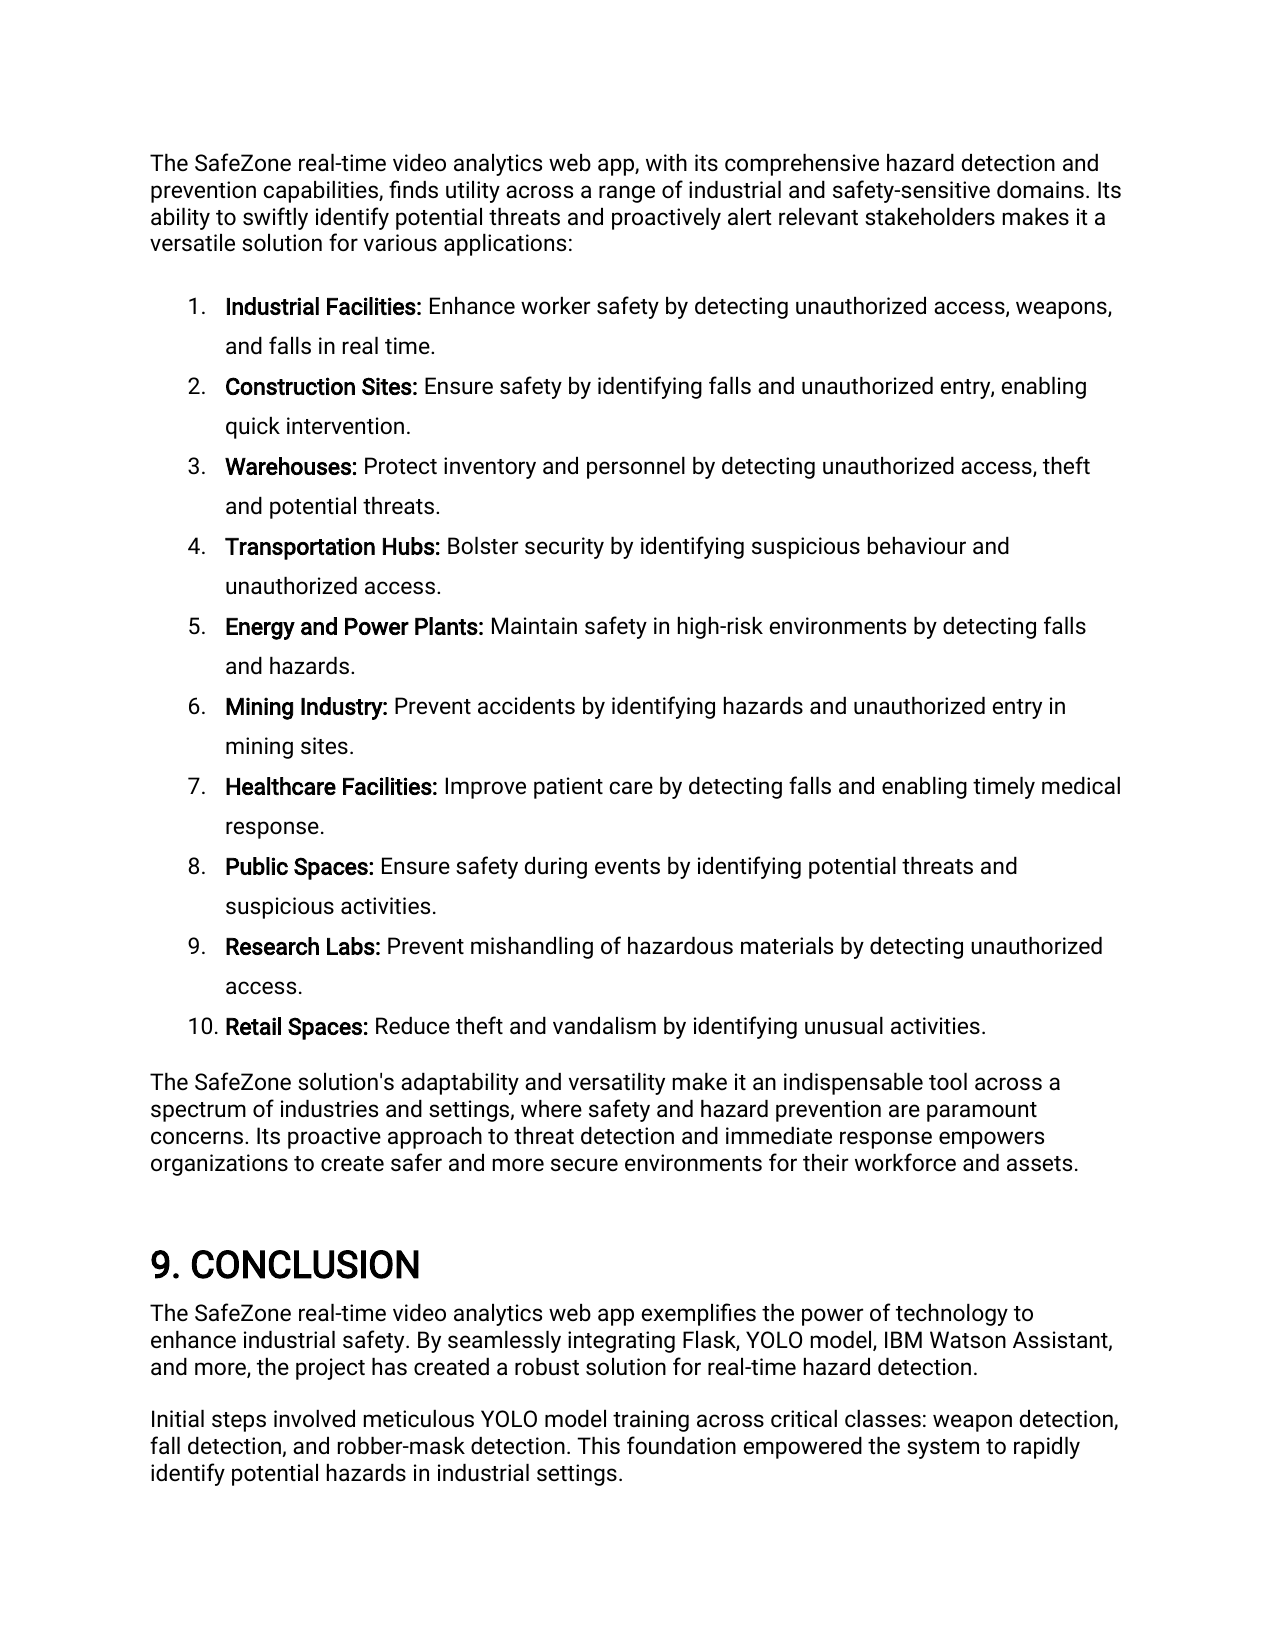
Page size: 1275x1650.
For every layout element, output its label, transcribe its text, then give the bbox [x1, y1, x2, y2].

list Warehouses: Protect inventory and personnel by detecting unauthorized access, theft and potential threats. [187, 442, 1125, 522]
text The SafeZone real-time video analytics web app exemplifies the power of technology to enhance industrial safety. By seamlessly integrating Flask, YOLO model, IBM Watson Assistant, and more, the project has created a robust solution for real-time hazard detection. [150, 1300, 1125, 1381]
text The SafeZone solution's adaptability and versatility make it an indispensable tool across a spectrum of industries and settings, where safety and hazard prevention are paramount concerns. Its proactive approach to threat detection and immediate response empowers organizations to create safer and more secure environments for their workforce and assets. [150, 1069, 1125, 1177]
list Transportation Hubs: Bolster security by identifying suspicious behaviour and unauthorized access. [187, 522, 1125, 602]
list Retail Spaces: Reduce theft and vandalism by identifying unusual activities. [187, 1002, 1125, 1042]
list Research Labs: Prevent mishandling of hazardous materials by detecting unauthorized access. [187, 922, 1125, 1002]
list Construction Sites: Ensure safety by identifying falls and unauthorized entry, enabling quick intervention. [187, 362, 1125, 442]
list Energy and Power Plants: Maintain safety in high-risk environments by detecting falls and hazards. [187, 602, 1125, 682]
list Healthcare Facilities: Improve patient care by detecting falls and enabling timely medical response. [187, 762, 1125, 842]
subtitle 9. CONCLUSION [150, 1254, 1125, 1284]
list Mining Industry: Prevent accidents by identifying hazards and unauthorized entry in mining sites. [187, 682, 1125, 762]
text The SafeZone real-time video analytics web app, with its comprehensive hazard detection and prevention capabilities, finds utility across a range of industrial and safety-sensitive domains. Its ability to swiftly identify potential threats and proactively alert relevant stakeholders makes it a versatile solution for various applications: [150, 150, 1125, 257]
text Initial steps involved meticulous YOLO model training across critical classes: weapon detection, fall detection, and robber-mask detection. This foundation empowered the system to rapidly identify potential hazards in industrial settings. [150, 1406, 1125, 1487]
list Industrial Facilities: Enhance worker safety by detecting unauthorized access, weapons, and falls in real time. [187, 282, 1125, 362]
list Public Spaces: Ensure safety during events by identifying potential threats and suspicious activities. [187, 842, 1125, 922]
